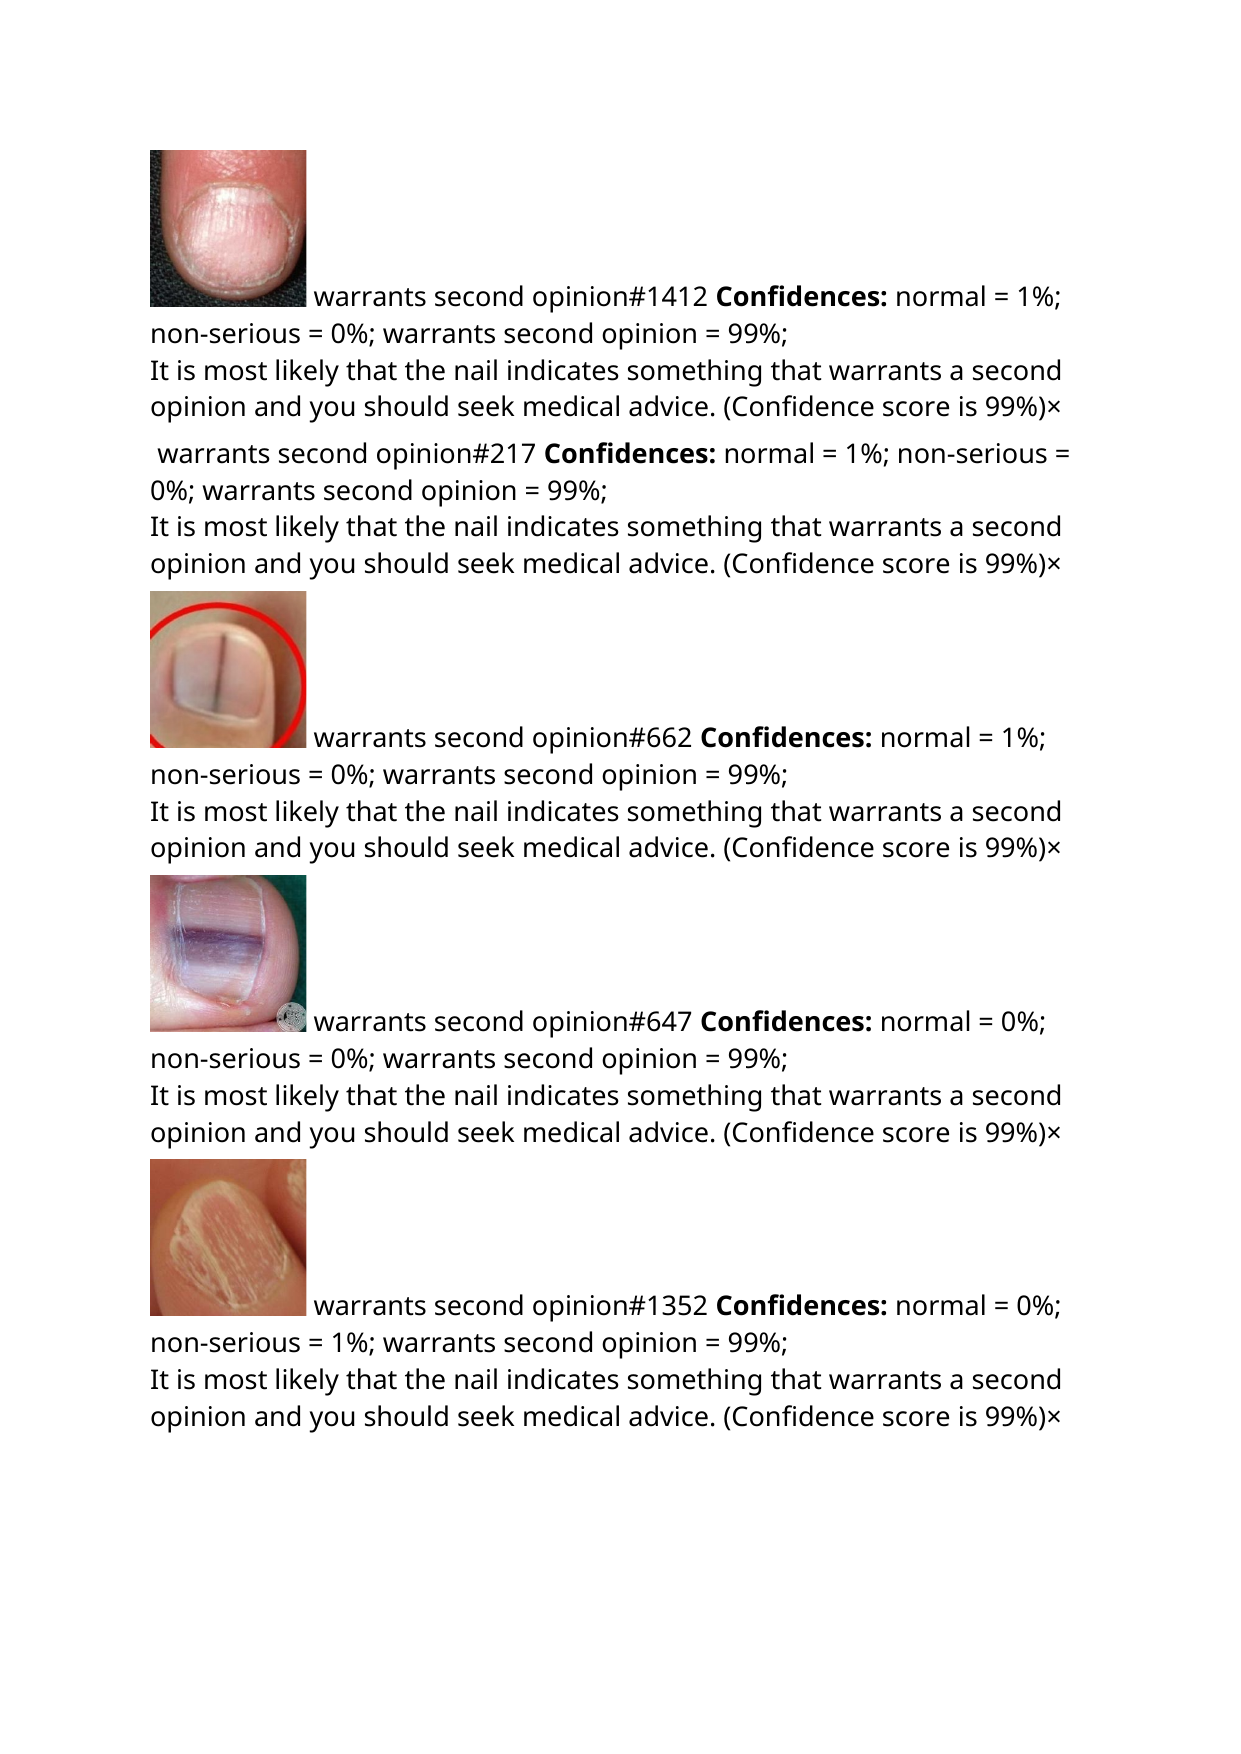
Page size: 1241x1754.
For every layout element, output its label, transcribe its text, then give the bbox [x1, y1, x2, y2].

text warrants second opinion#217 Confidences: normal = 1%; non-serious = 0%; warrants second opinion = 99%; It is most likely that the nail indicates something that warrants a second opinion and you should seek medical advice. (Confidence score is 99%)× [150, 434, 1090, 582]
picture [150, 875, 307, 1032]
picture [150, 150, 307, 307]
picture [150, 1159, 307, 1316]
picture [150, 591, 307, 748]
text warrants second opinion#1412 Confidences: normal = 1%; non-serious = 0%; warrants second opinion = 99%; It is most likely that the nail indicates something that warrants a second opinion and you should seek medical advice. (Confidence score is 99%)× [150, 150, 1090, 425]
text warrants second opinion#662 Confidences: normal = 1%; non-serious = 0%; warrants second opinion = 99%; It is most likely that the nail indicates something that warrants a second opinion and you should seek medical advice. (Confidence score is 99%)× [150, 591, 1090, 866]
text warrants second opinion#1352 Confidences: normal = 0%; non-serious = 1%; warrants second opinion = 99%; It is most likely that the nail indicates something that warrants a second opinion and you should seek medical advice. (Confidence score is 99%)× [150, 1159, 1090, 1434]
text warrants second opinion#647 Confidences: normal = 0%; non-serious = 0%; warrants second opinion = 99%; It is most likely that the nail indicates something that warrants a second opinion and you should seek medical advice. (Confidence score is 99%)× [150, 875, 1090, 1150]
